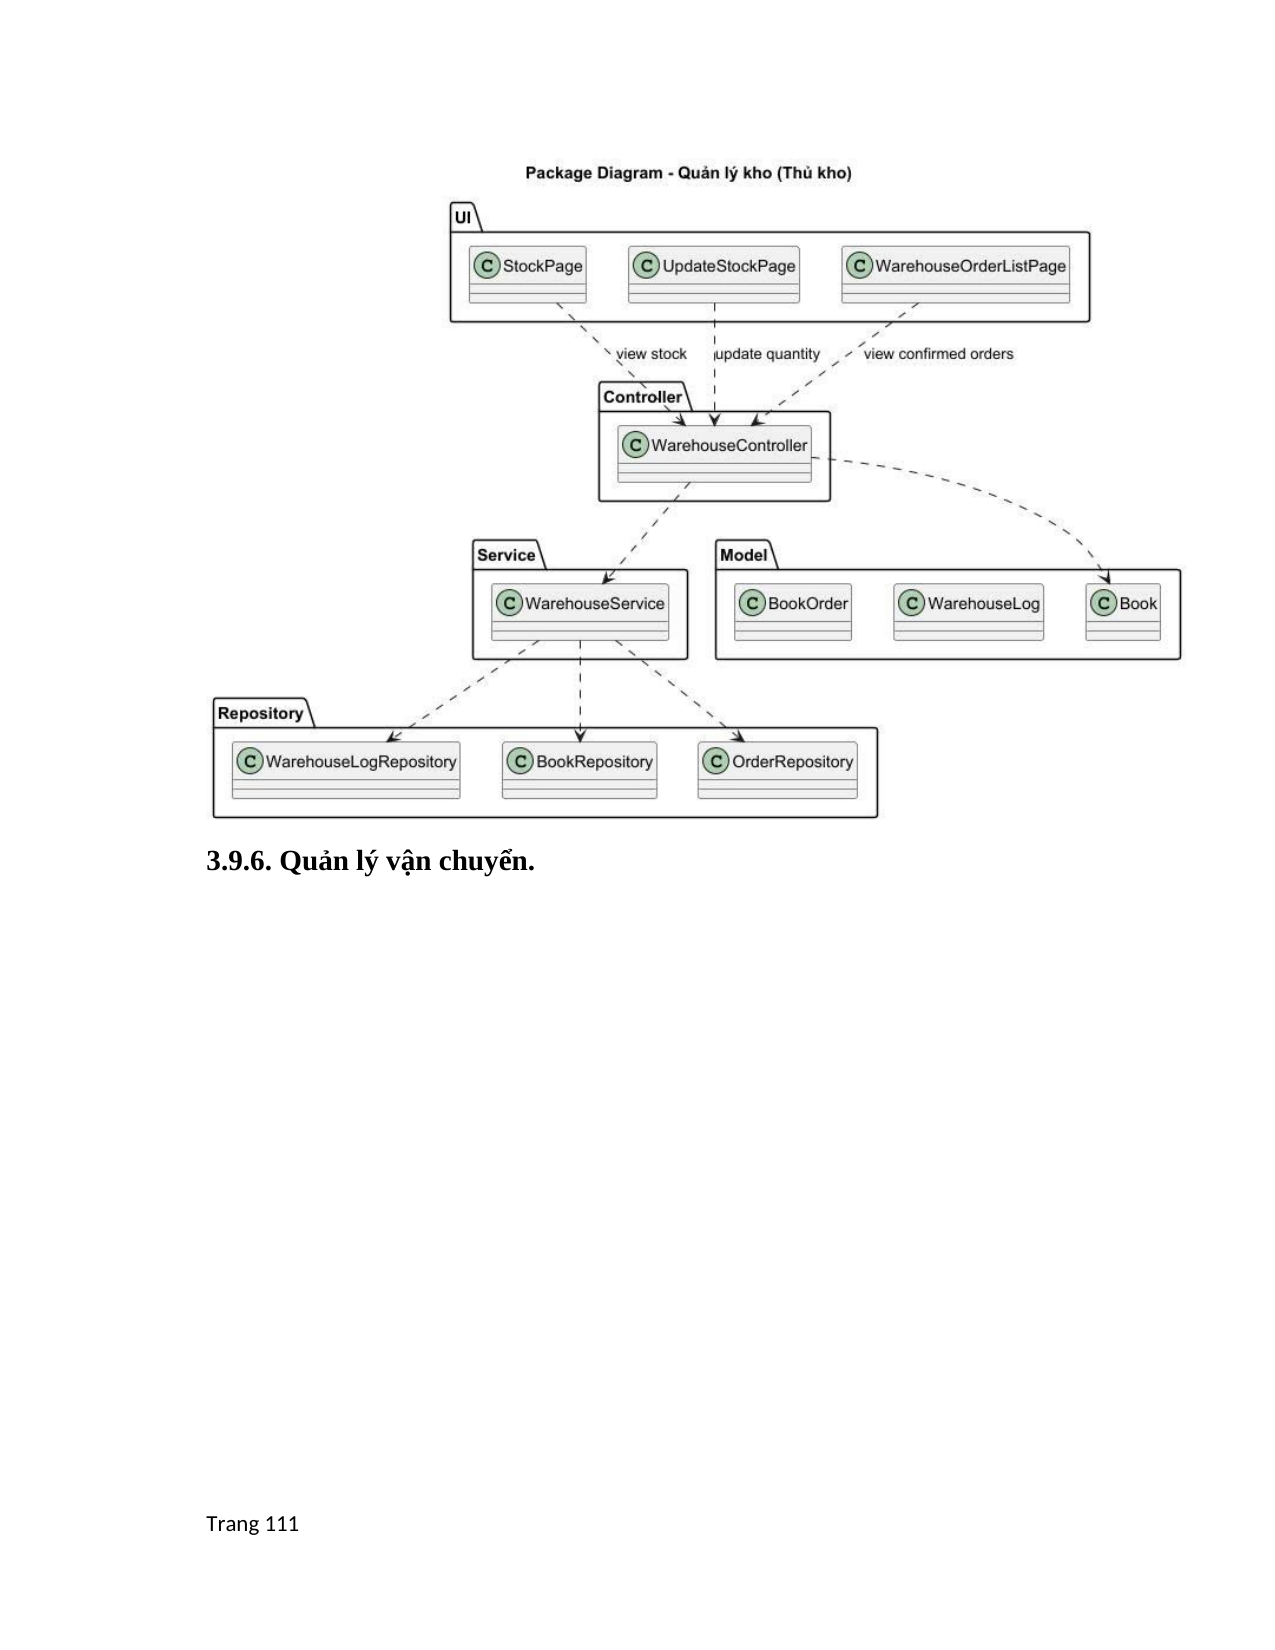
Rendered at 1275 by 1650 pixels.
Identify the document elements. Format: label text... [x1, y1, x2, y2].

text 3.9.6. Quản lý vận chuyển. [206, 843, 1187, 877]
picture [206, 150, 1187, 824]
